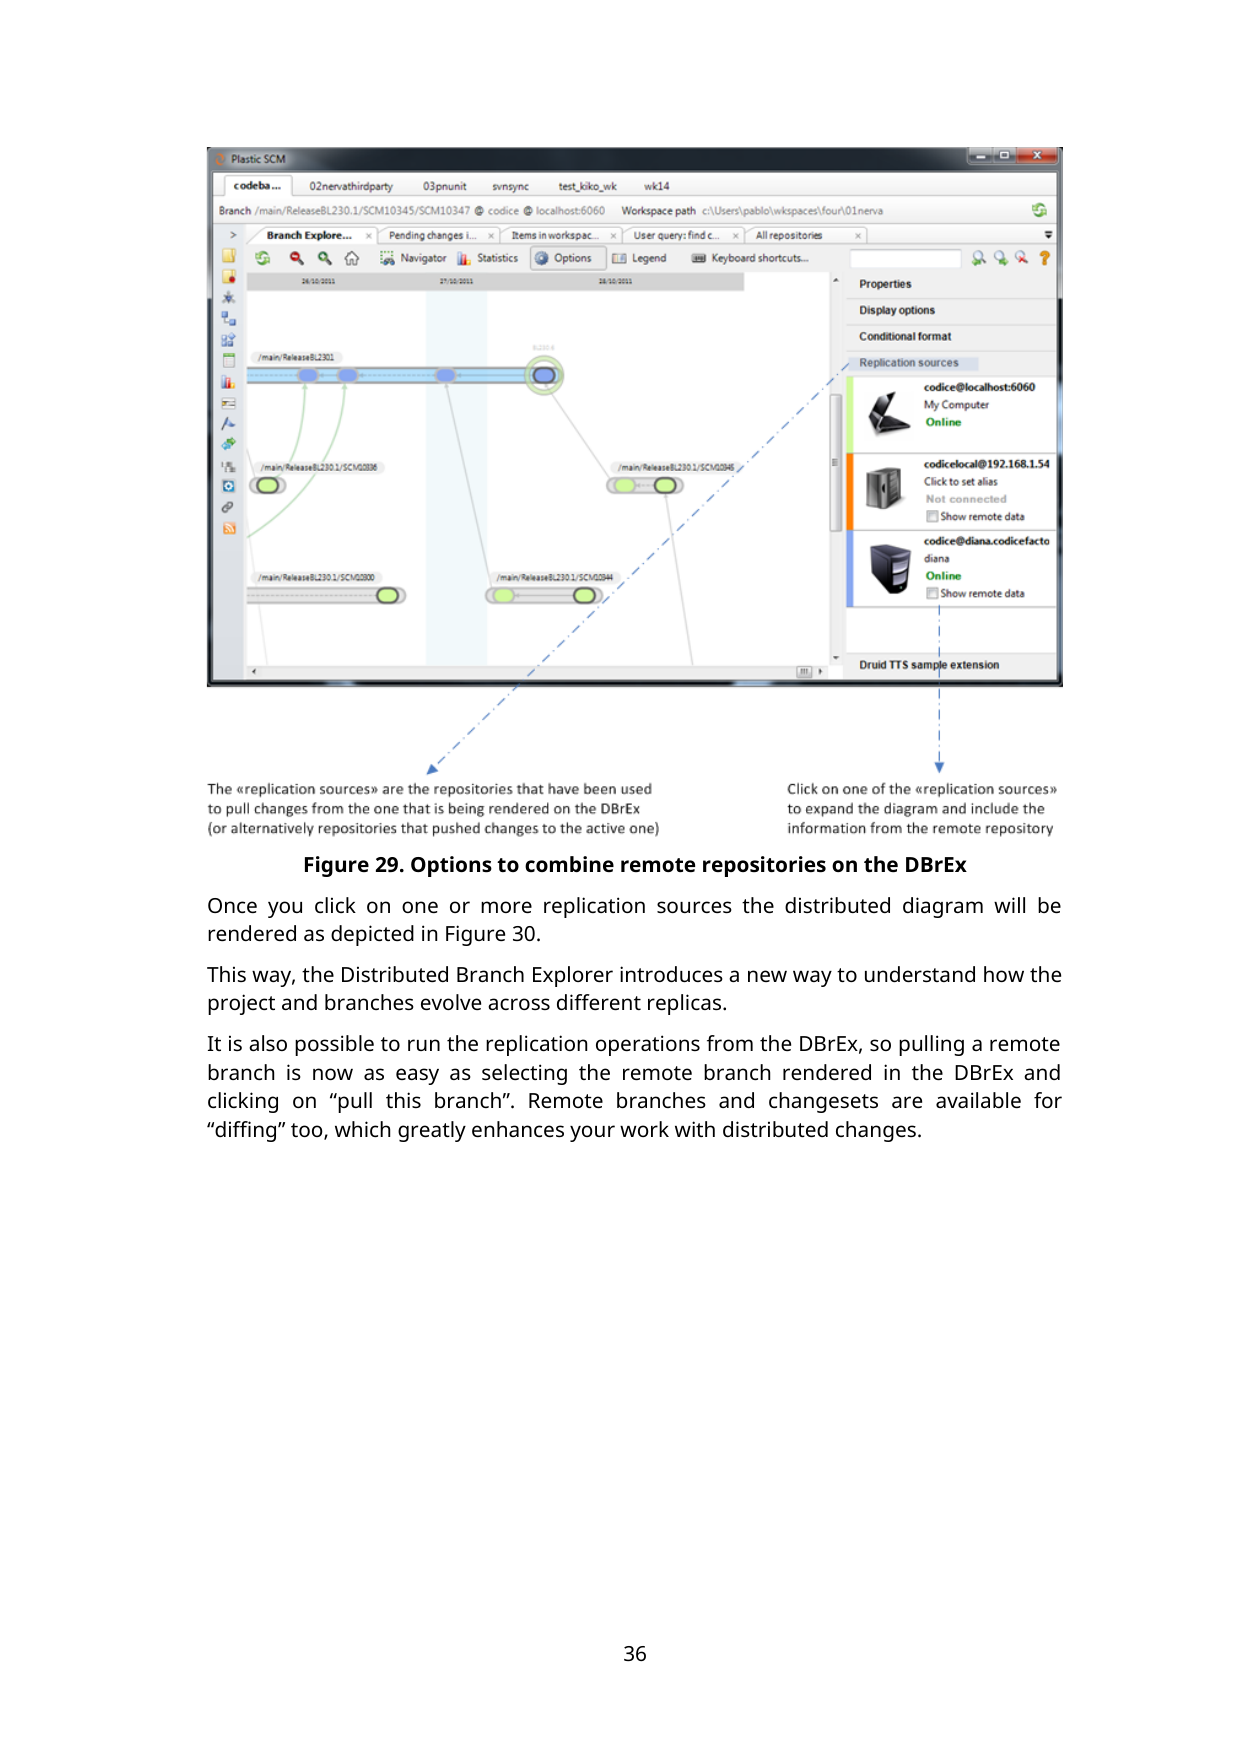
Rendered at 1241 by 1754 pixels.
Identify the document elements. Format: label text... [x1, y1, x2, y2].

text Figure 29. Options to combine remote repositories on the DBrEx [207, 850, 1063, 878]
text This way, the Distributed Branch Explorer introduces a new way to understand how the project and branches evolve across different replicas. [207, 960, 1063, 1017]
picture [206, 147, 1063, 838]
text It is also possible to run the replication operations from the DBrEx, so pulling a remote branch is now as easy as selecting the remote branch rendered in the DBrEx and clicking on “pull this branch”. Remote branches and changesets are available for “diffing” too, which greatly enhances your work with distributed changes. [207, 1029, 1063, 1143]
text Once you click on one or more replication sources the distributed diagram will be rendered as depicted in Figure 30. [207, 891, 1063, 948]
